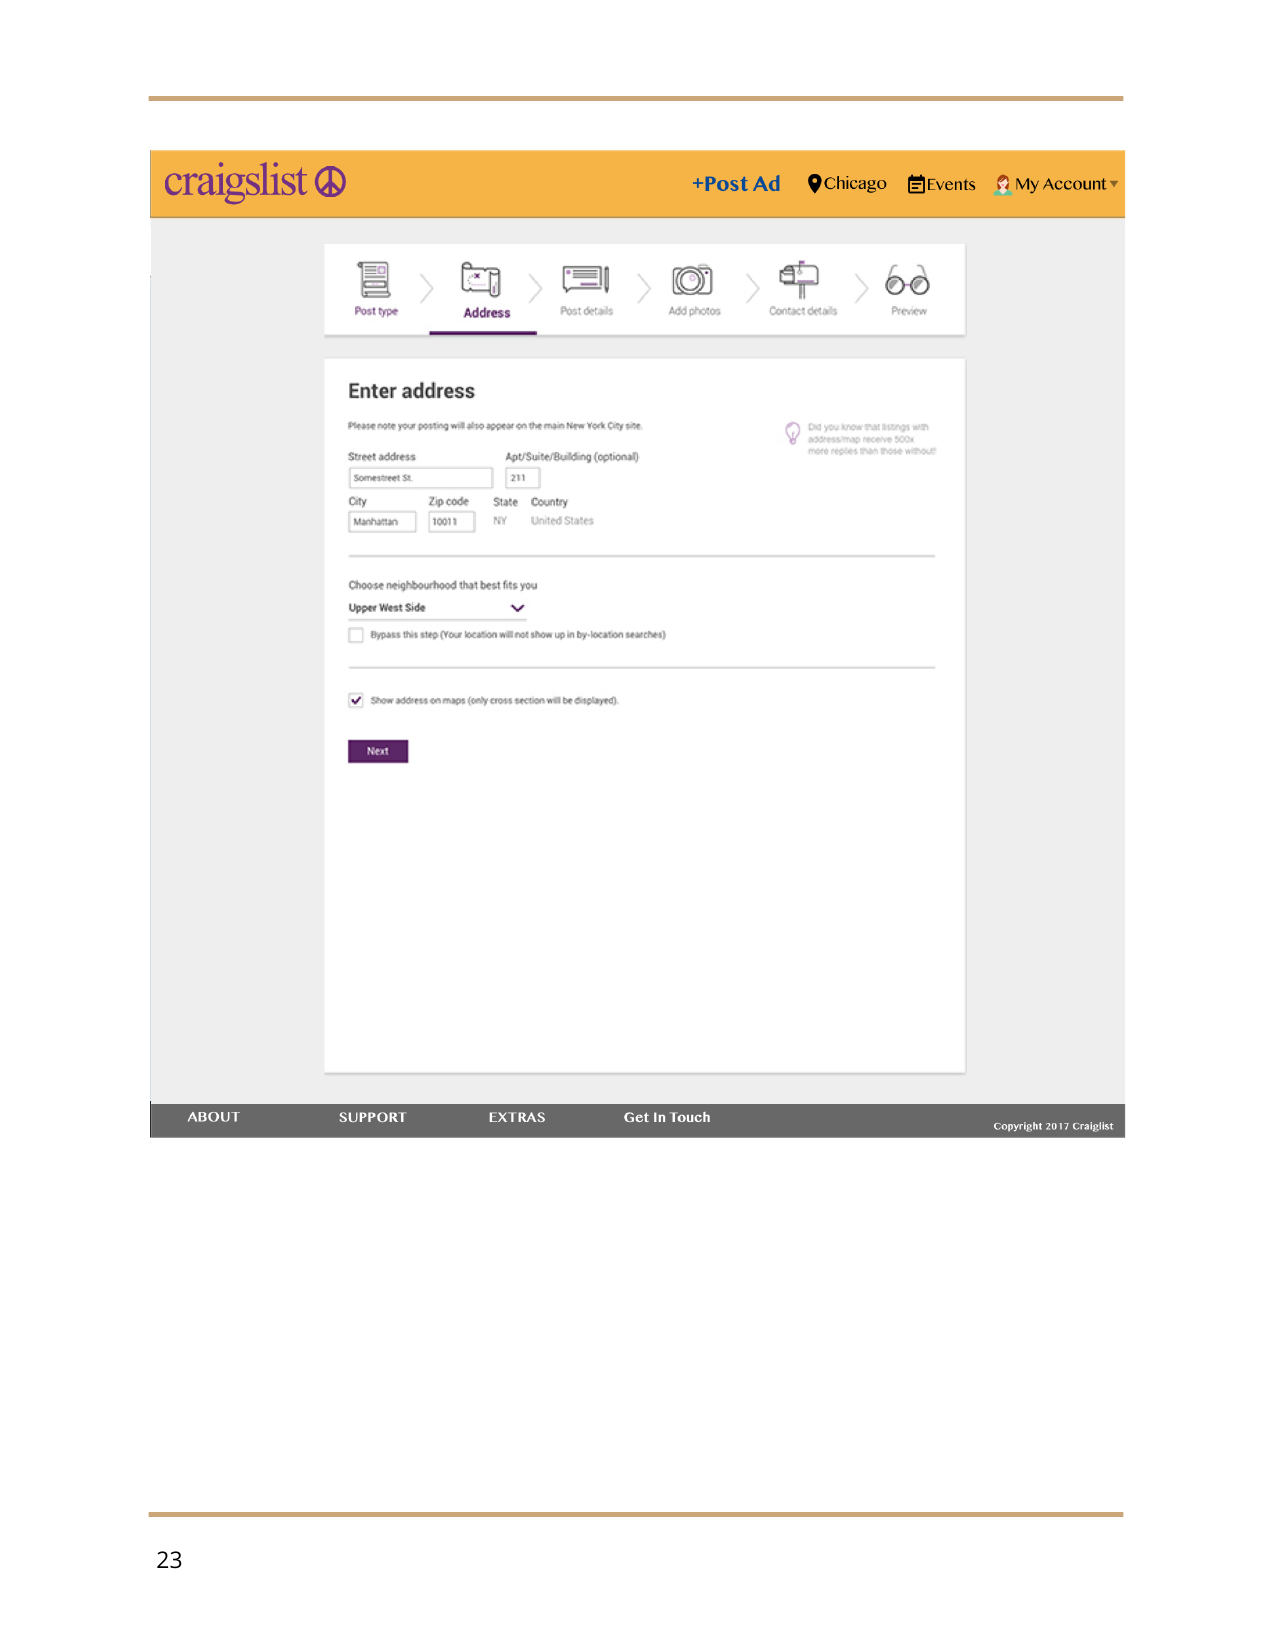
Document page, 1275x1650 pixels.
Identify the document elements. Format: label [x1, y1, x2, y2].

picture [150, 150, 1125, 1138]
picture [148, 1512, 1124, 1517]
picture [148, 96, 1124, 101]
